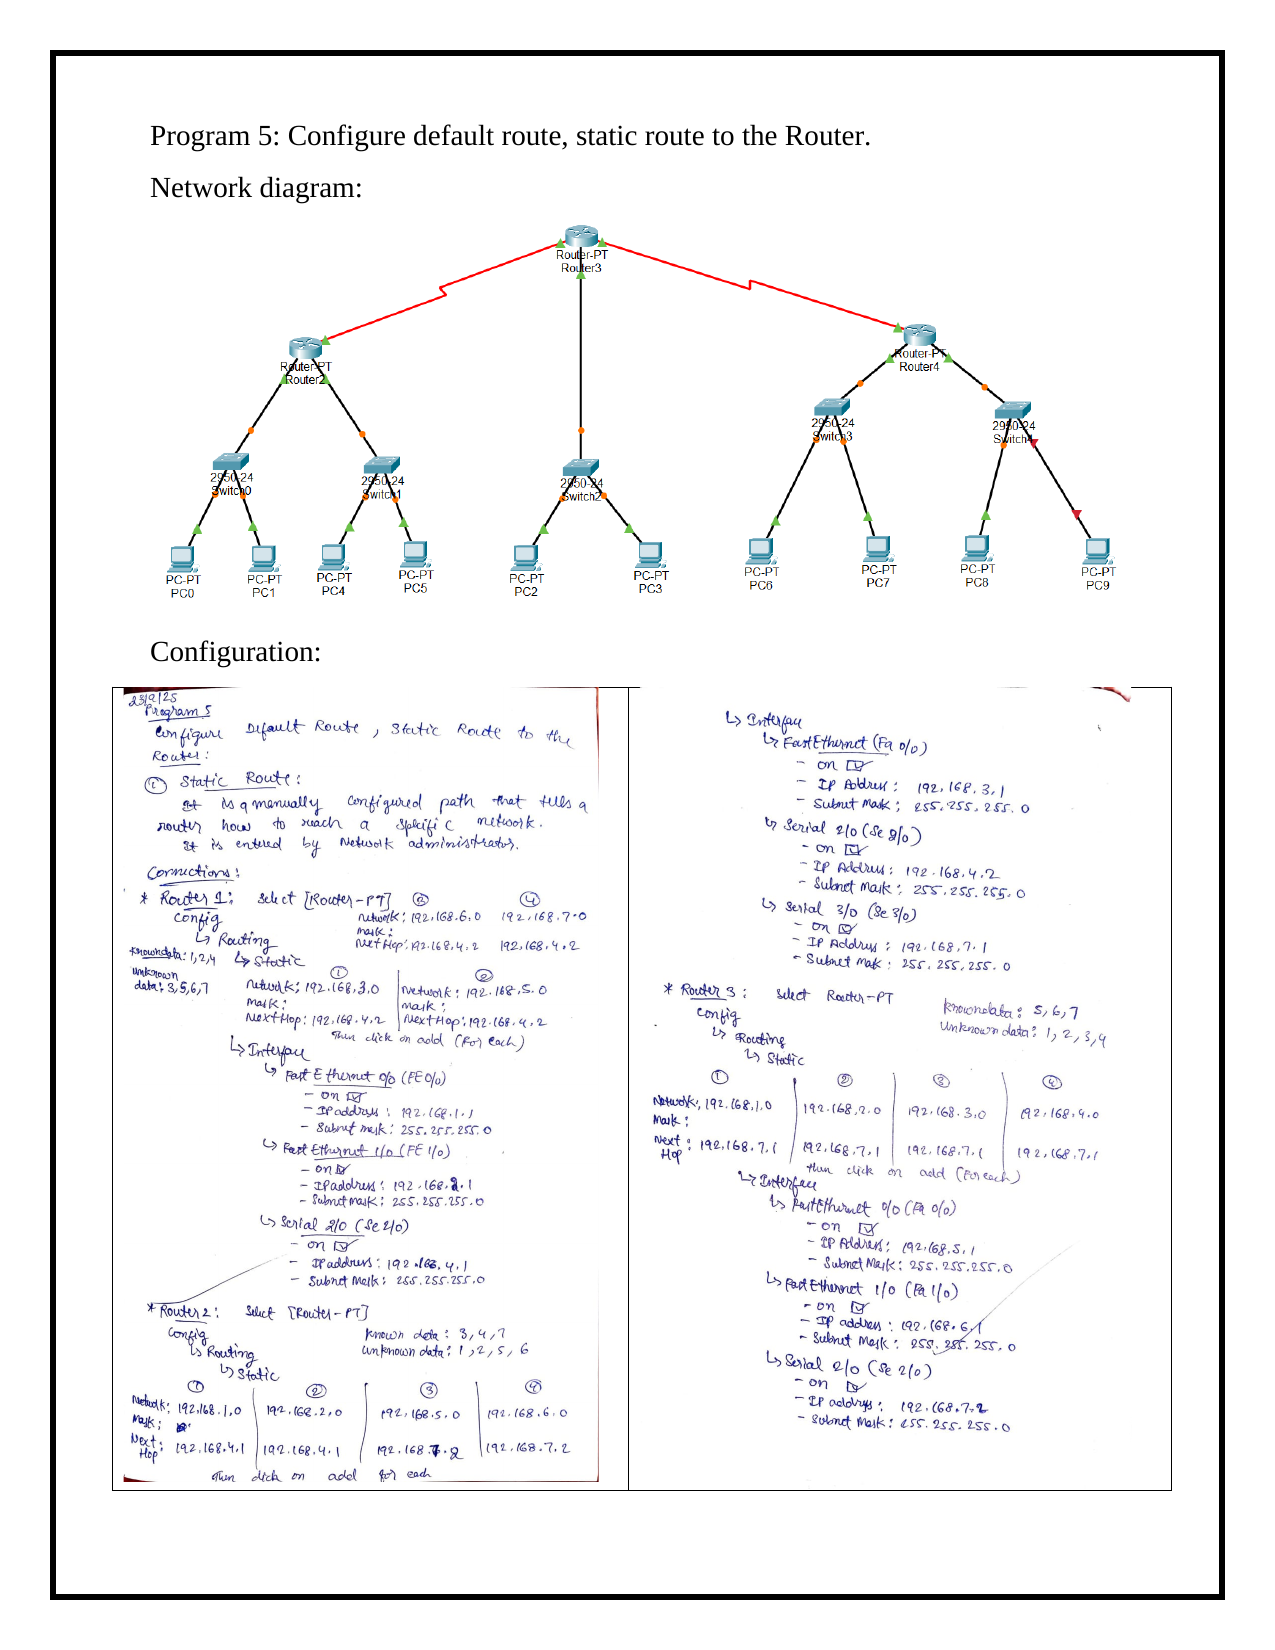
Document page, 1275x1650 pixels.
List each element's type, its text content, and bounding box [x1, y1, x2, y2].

table_header [629, 688, 1171, 1490]
picture [123, 687, 599, 1482]
text Network diagram: [150, 170, 1125, 204]
table_header [113, 688, 628, 1490]
picture [639, 687, 1132, 1489]
text Configuration: [150, 634, 1125, 668]
picture [150, 222, 1125, 617]
text Program 5: Configure default route, static route to the Router. [150, 118, 1125, 152]
